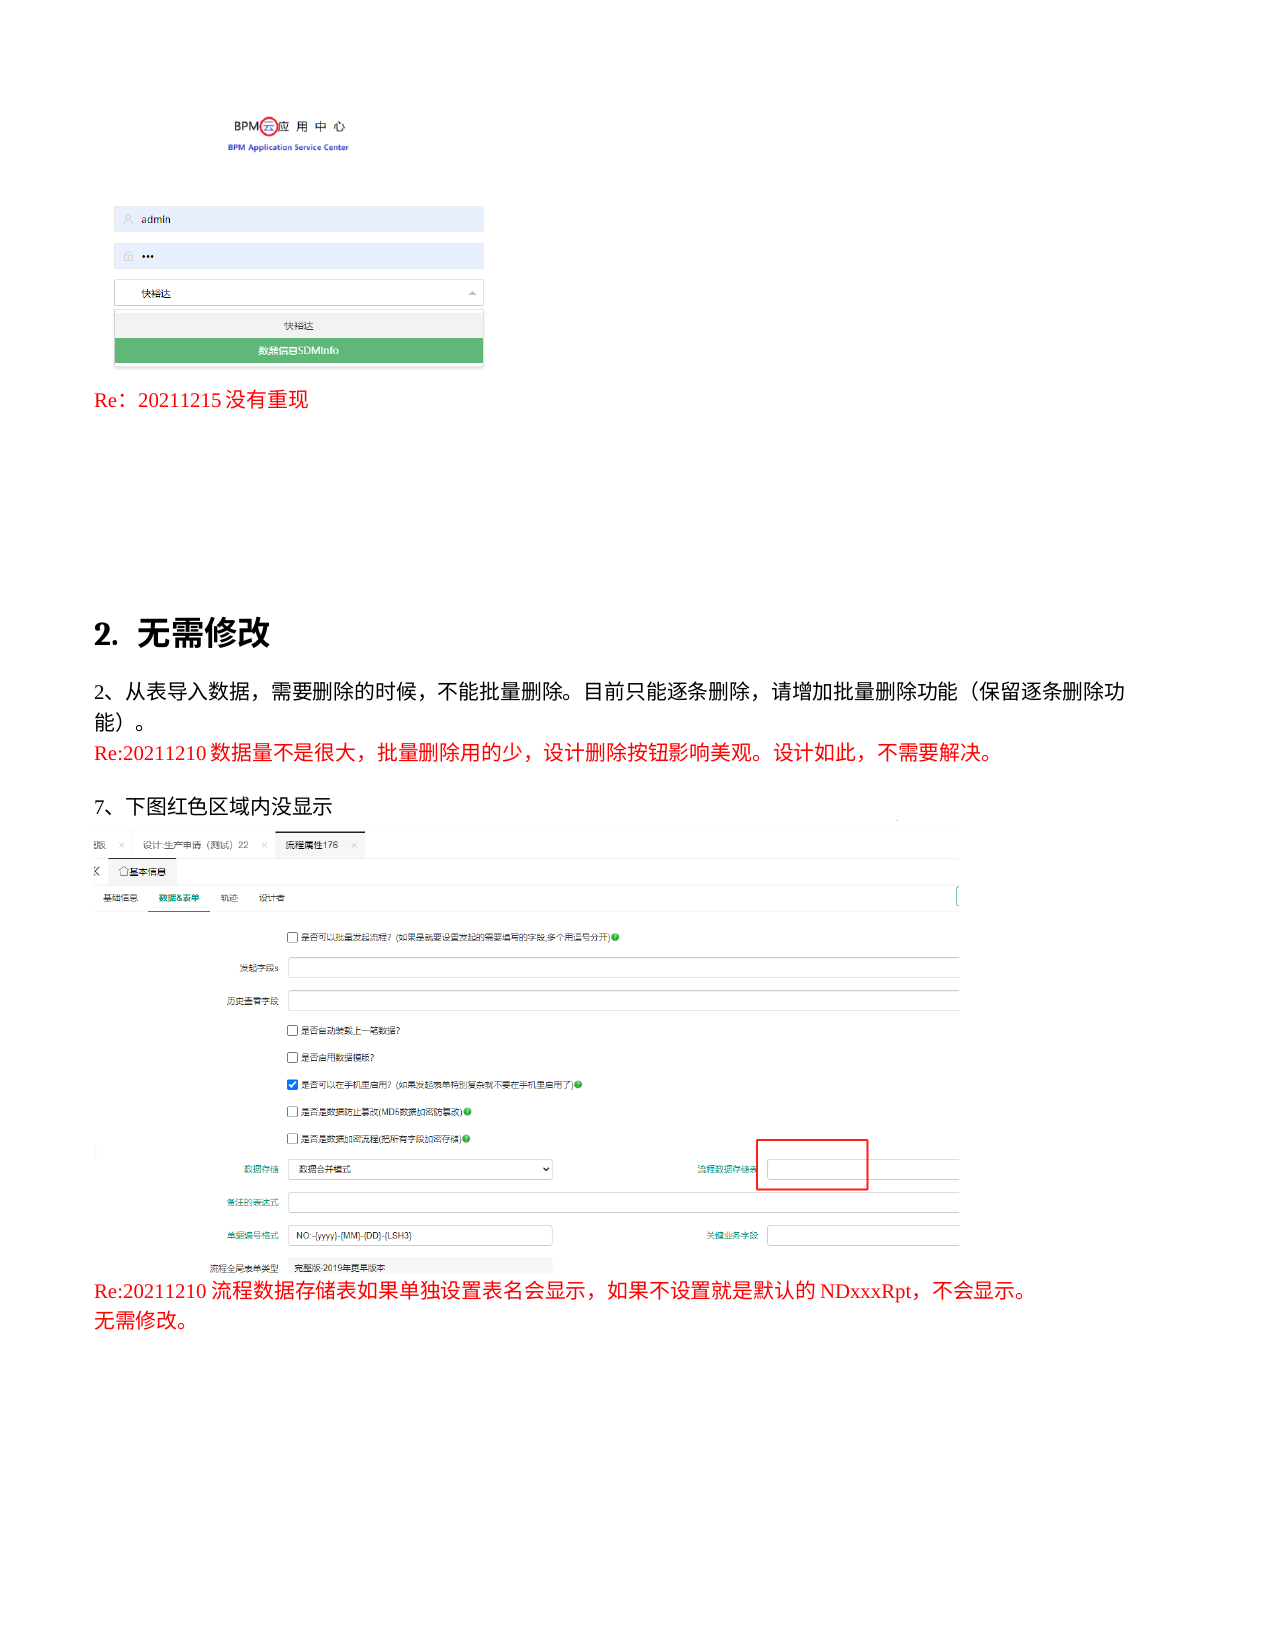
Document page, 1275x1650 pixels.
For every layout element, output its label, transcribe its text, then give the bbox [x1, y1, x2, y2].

text 无需修改。 [94, 1304, 1163, 1334]
text 2、从表导入数据，需要删除的时候，不能批量删除。目前只能逐条删除，请增加批量删除功能（保留逐条删除功能）。 [94, 676, 1163, 736]
picture [93, 110, 493, 383]
text Re：20211215没有重现 [94, 383, 1163, 413]
picture [93, 820, 960, 1274]
text 7、下图红色区域内没显示 [94, 790, 1163, 820]
subtitle 无需修改 [94, 607, 1163, 655]
text Re:20211210 流程数据存储表如果单独设置表名会显示，如果不设置就是默认的NDxxxRpt，不会显示。 [94, 1274, 1163, 1304]
text Re:20211210数据量不是很大，批量删除用的少，设计删除按钮影响美观。设计如此，不需要解决。 [94, 736, 1163, 766]
